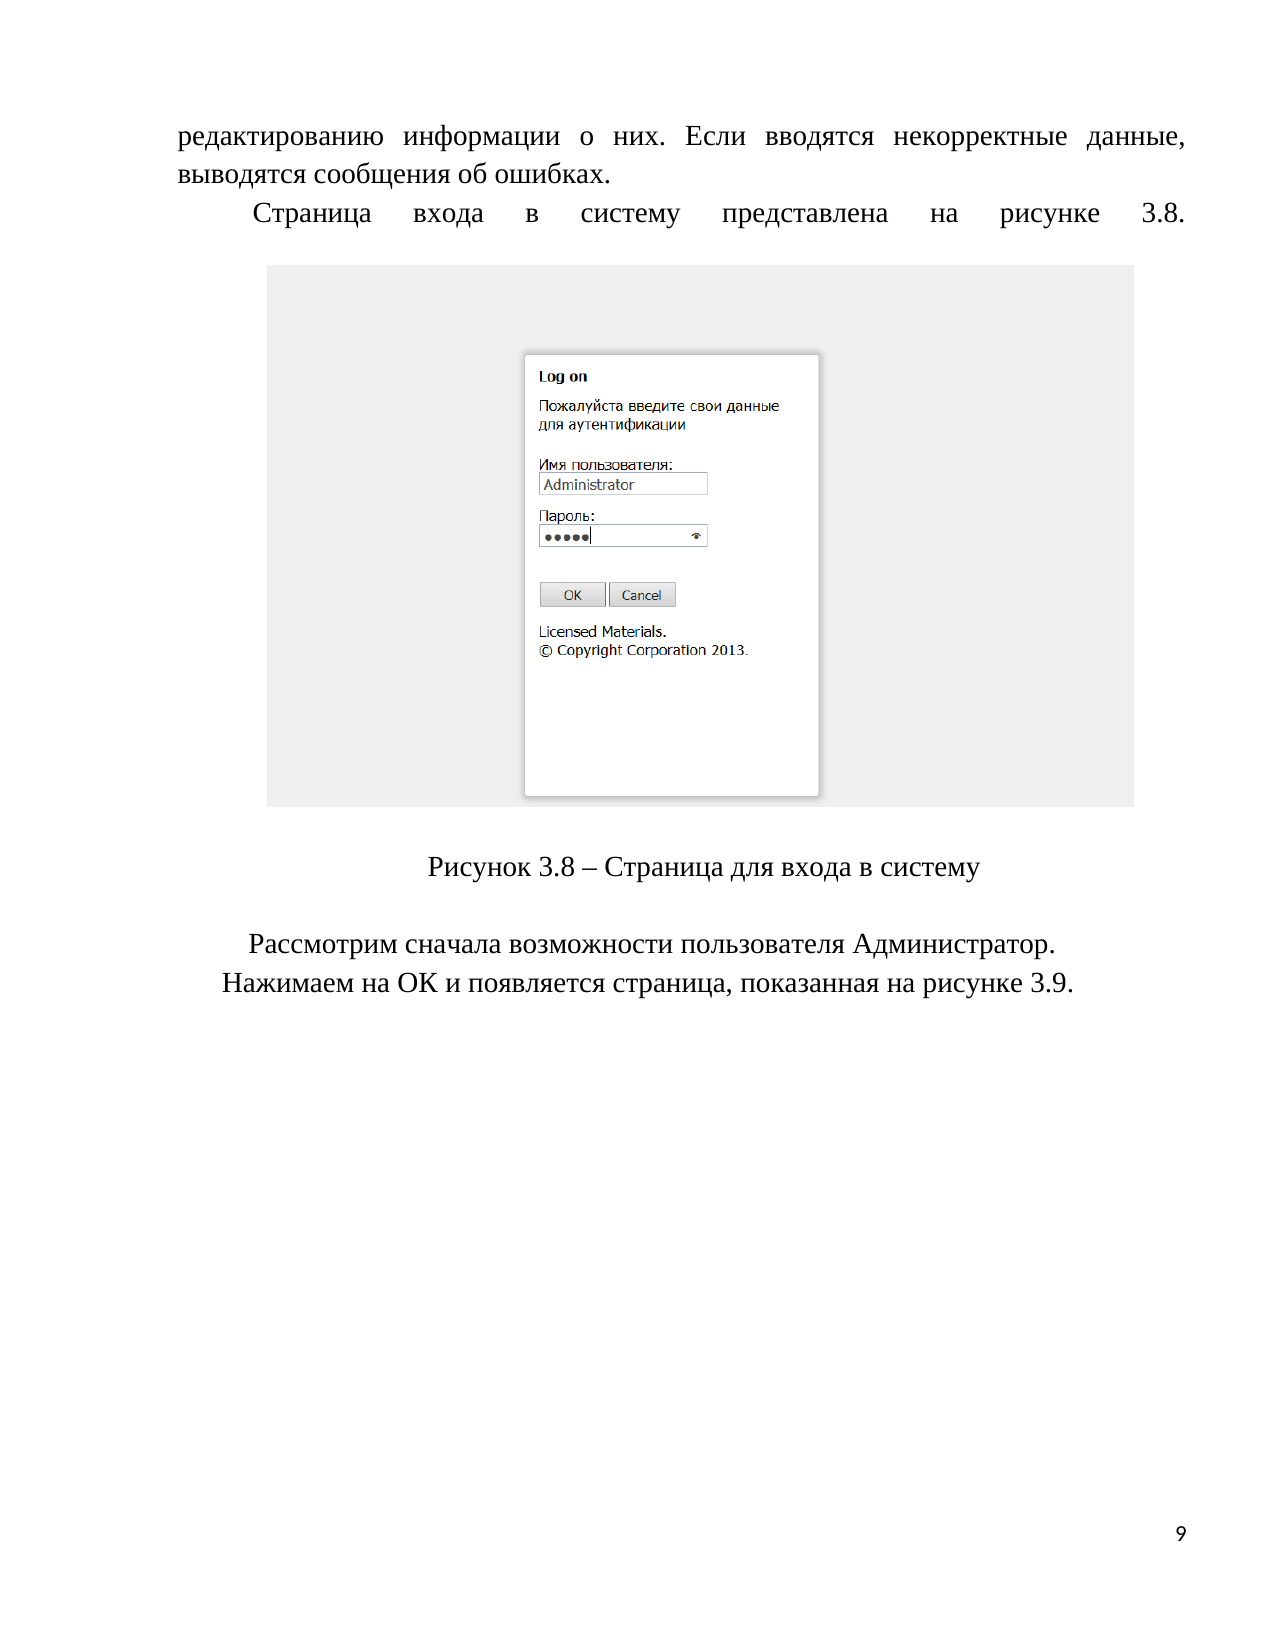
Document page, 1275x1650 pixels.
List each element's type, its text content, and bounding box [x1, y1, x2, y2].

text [177, 118, 1186, 190]
text Рисунок 3.8 – Страница для входа в систему [177, 849, 1186, 883]
picture [266, 265, 1134, 807]
text Страница входа в систему представлена на рисунке 3.8. [177, 195, 1186, 261]
text Нажимаем на ОК и появляется страница, показанная на рисунке 3.9. [177, 965, 1186, 998]
text Рассмотрим сначала возможности пользователя Администратор. [204, 926, 1186, 960]
